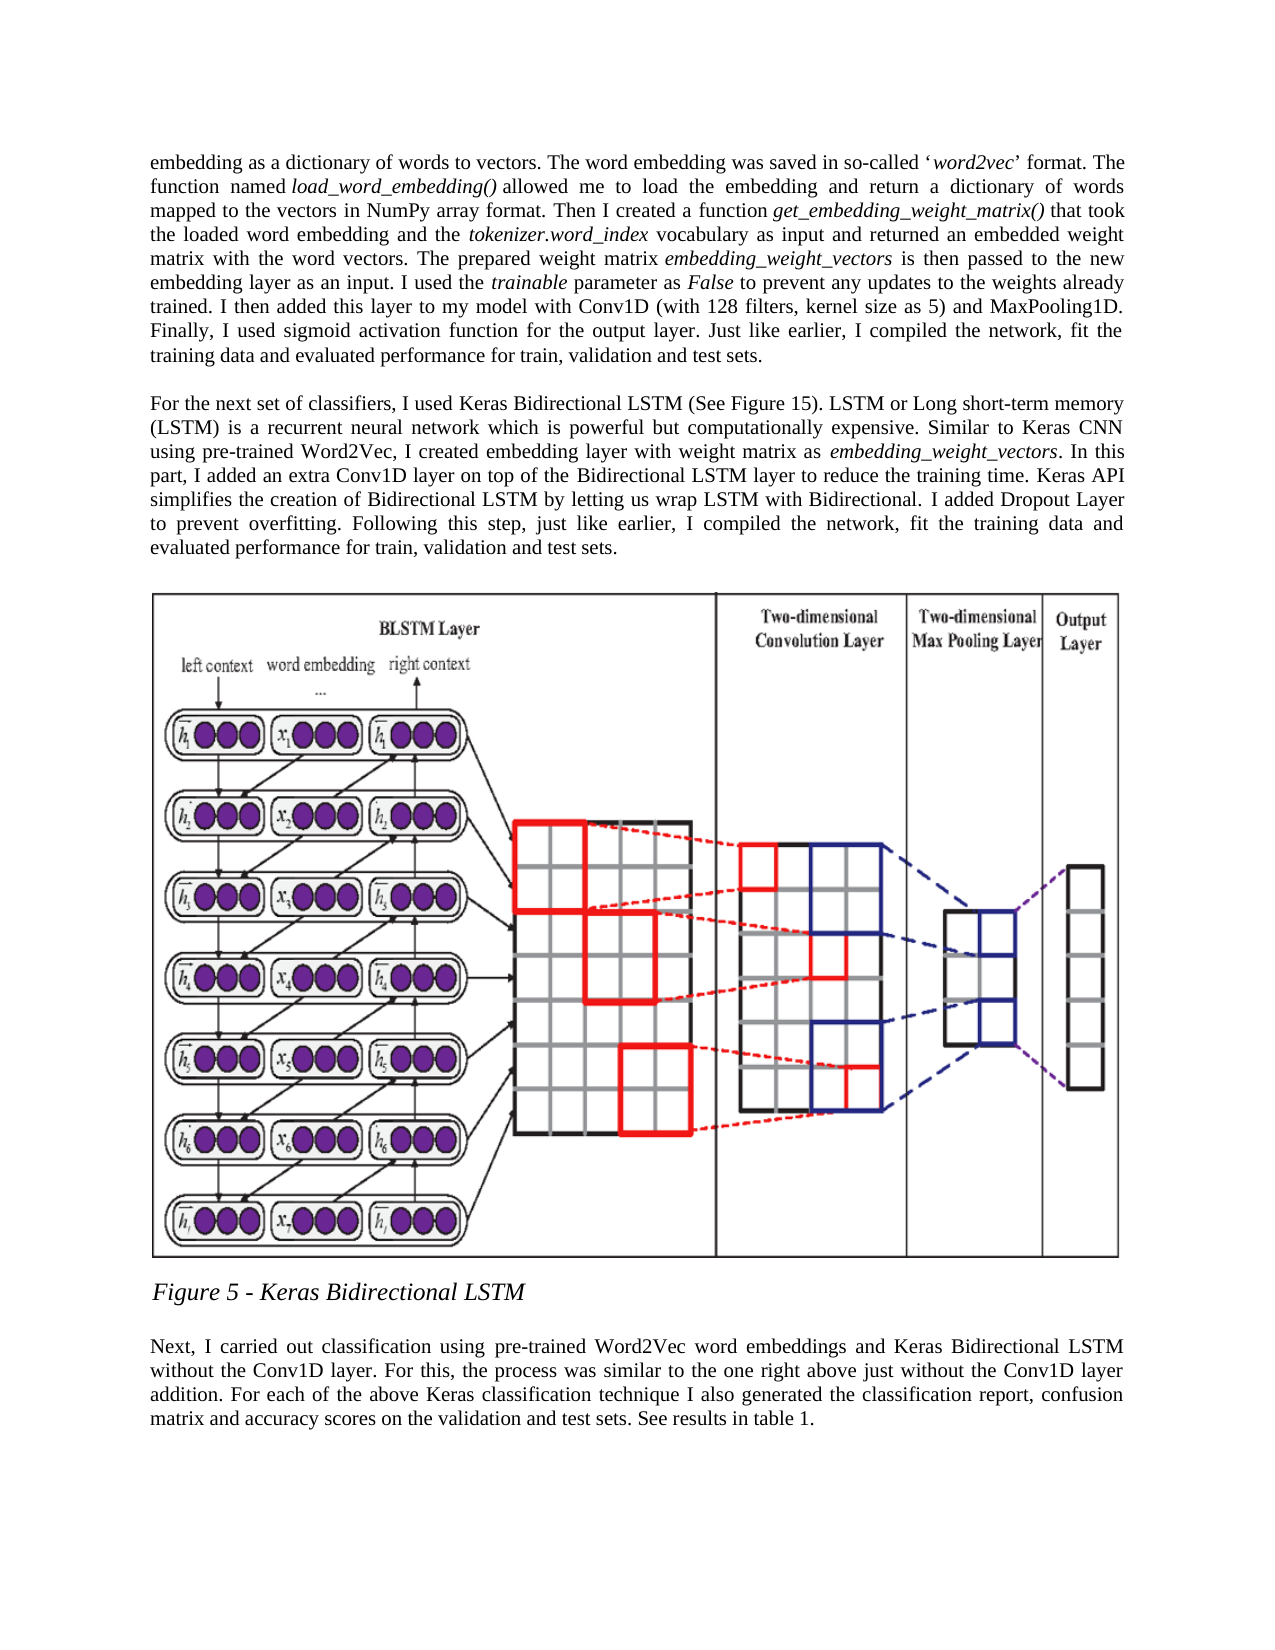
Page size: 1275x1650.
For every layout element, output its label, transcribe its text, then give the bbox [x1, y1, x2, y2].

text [150, 150, 1125, 367]
picture [152, 592, 1120, 1258]
text For the next set of classifiers, I used Keras Bidirectional LSTM (See Figure 15). LSTM or Long short-term memory (LSTM) is a recurrent neural network which is powerful but computationally expensive. Similar to Keras CNN using pre-trained Word2Vec, I created embedding layer with weight matrix as embedding_weight_vectors. In this part, I added an extra Conv1D layer on top of the Bidirectional LSTM layer to reduce the training time. Keras API simplifies the creation of Bidirectional LSTM by letting us wrap LSTM with Bidirectional. I added Dropout Layer to prevent overfitting. Following this step, just like earlier, I compiled the network, fit the training data and evaluated performance for train, validation and test sets. [150, 391, 1125, 559]
